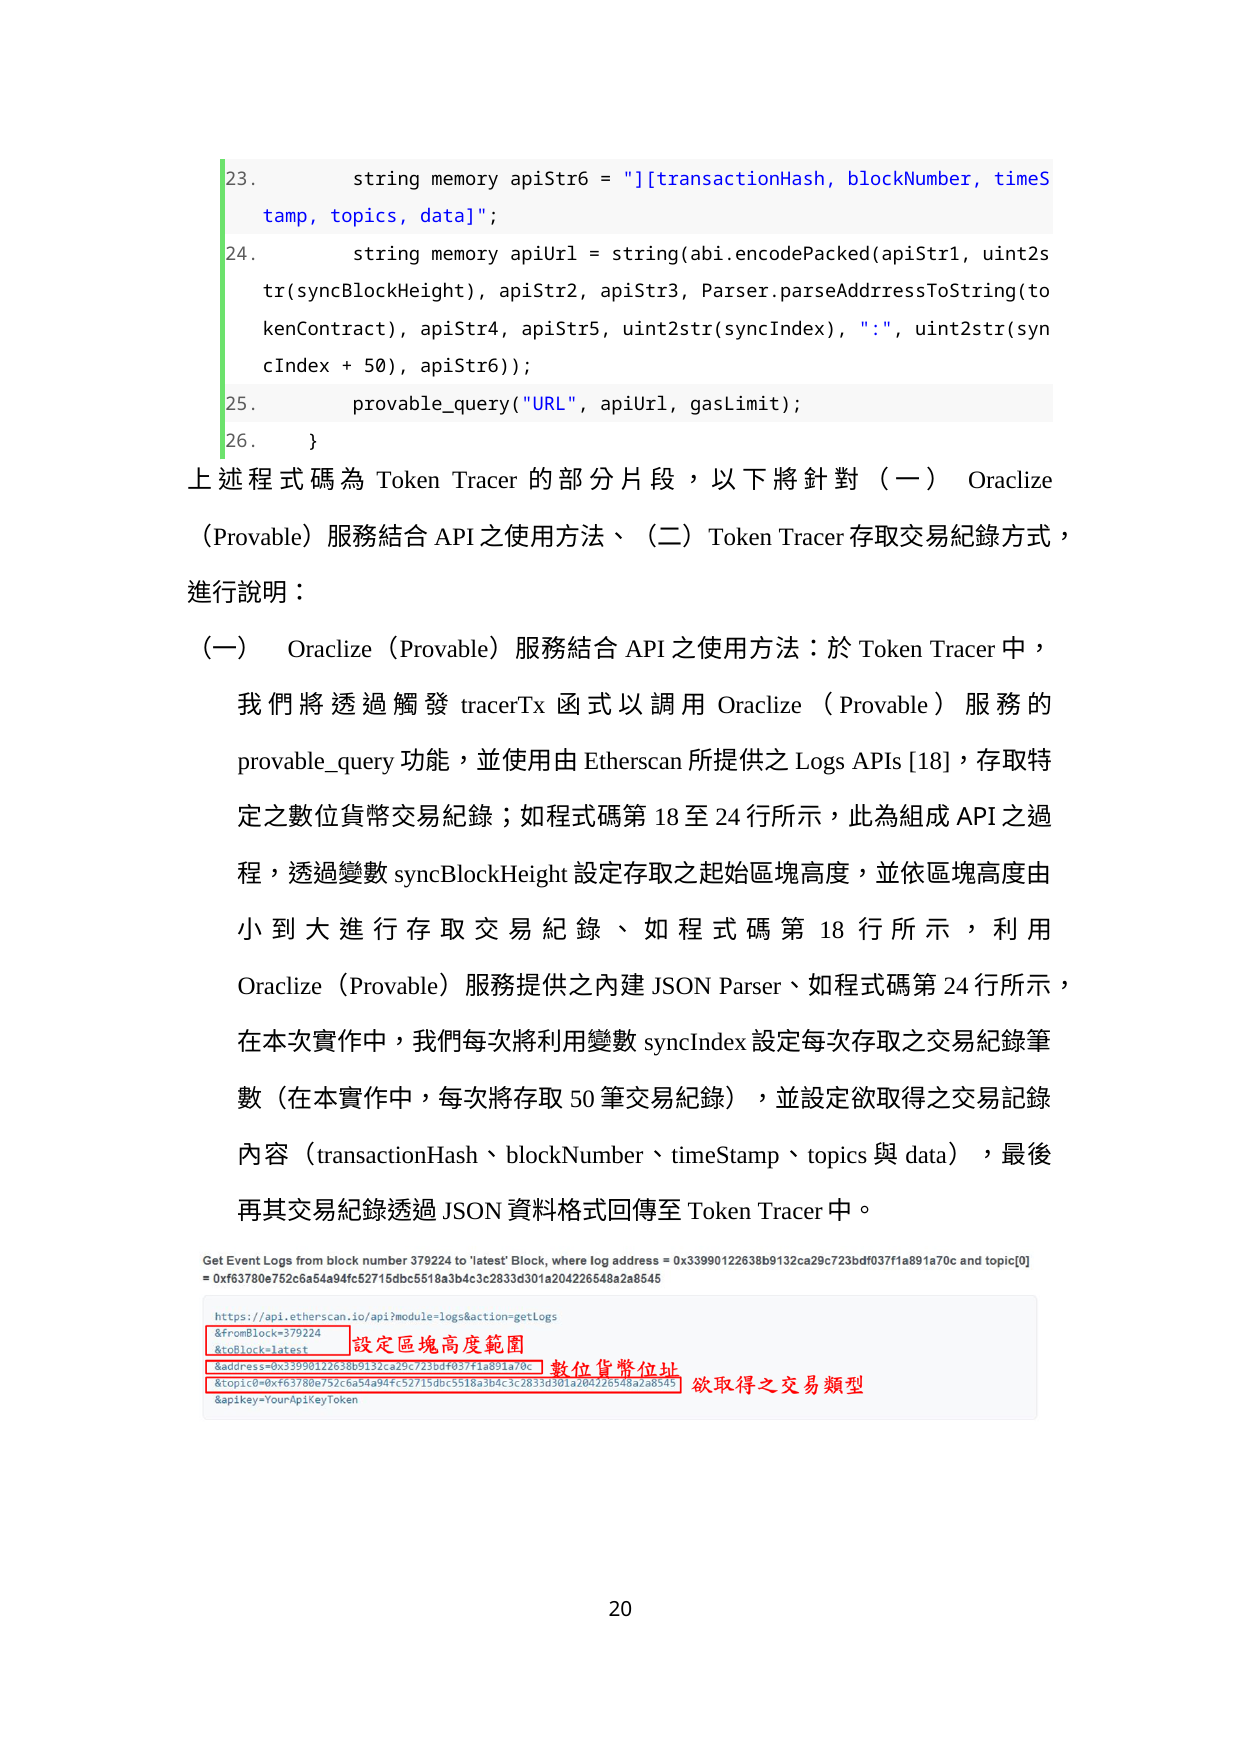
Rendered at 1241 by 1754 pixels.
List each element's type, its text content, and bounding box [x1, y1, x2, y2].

list } [225, 422, 1053, 459]
picture [187, 1245, 1053, 1435]
list Oraclize（Provable）服務結合API之使用方法：於Token Tracer中，我們將透過觸發tracerTx函式以調用Oraclize（Provable）服務的provable_query功能，並使用由Etherscan所提供之Logs APIs，存取特定之數位貨幣交易紀錄；如程式碼第18至24行所示，此為組成API之過程，透過變數syncBlockHeight設定存取之起始區塊高度，並依區塊高度由小到大進行存取交易紀錄、如程式碼第18行所示，利用Oraclize（Provable）服務提供之內建JSON Parser、如程式碼第24行所示，在本次實作中，我們每次將利用變數syncIndex設定每次存取之交易紀錄筆數（在本實作中，每次將存取50筆交易紀錄），並設定欲取得之交易記錄內容（transactionHash、blockNumber、timeStamp、topics與data），最後再其交易紀錄透過JSON資料格式回傳至Token Tracer中。 [187, 627, 1053, 1227]
list string memory apiUrl = string(abi.encodePacked(apiStr1, uint2str(syncBlockHeight), apiStr2, apiStr3, Parser.parseAddrressToString(tokenContract), apiStr4, apiStr5, uint2str(syncIndex), ":", uint2str(syncIndex + 50), apiStr6)); [225, 234, 1053, 384]
list string memory apiStr6 = "][transactionHash, blockNumber, timeStamp, topics, data]"; [225, 159, 1053, 234]
text 上述程式碼為Token Tracer的部分片段，以下將針對（一） Oraclize （Provable）服務結合API之使用方法、（二）Token Tracer存取交易紀錄方式，進行說明： [187, 459, 1053, 609]
list provable_query("URL", apiUrl, gasLimit); [225, 384, 1053, 422]
